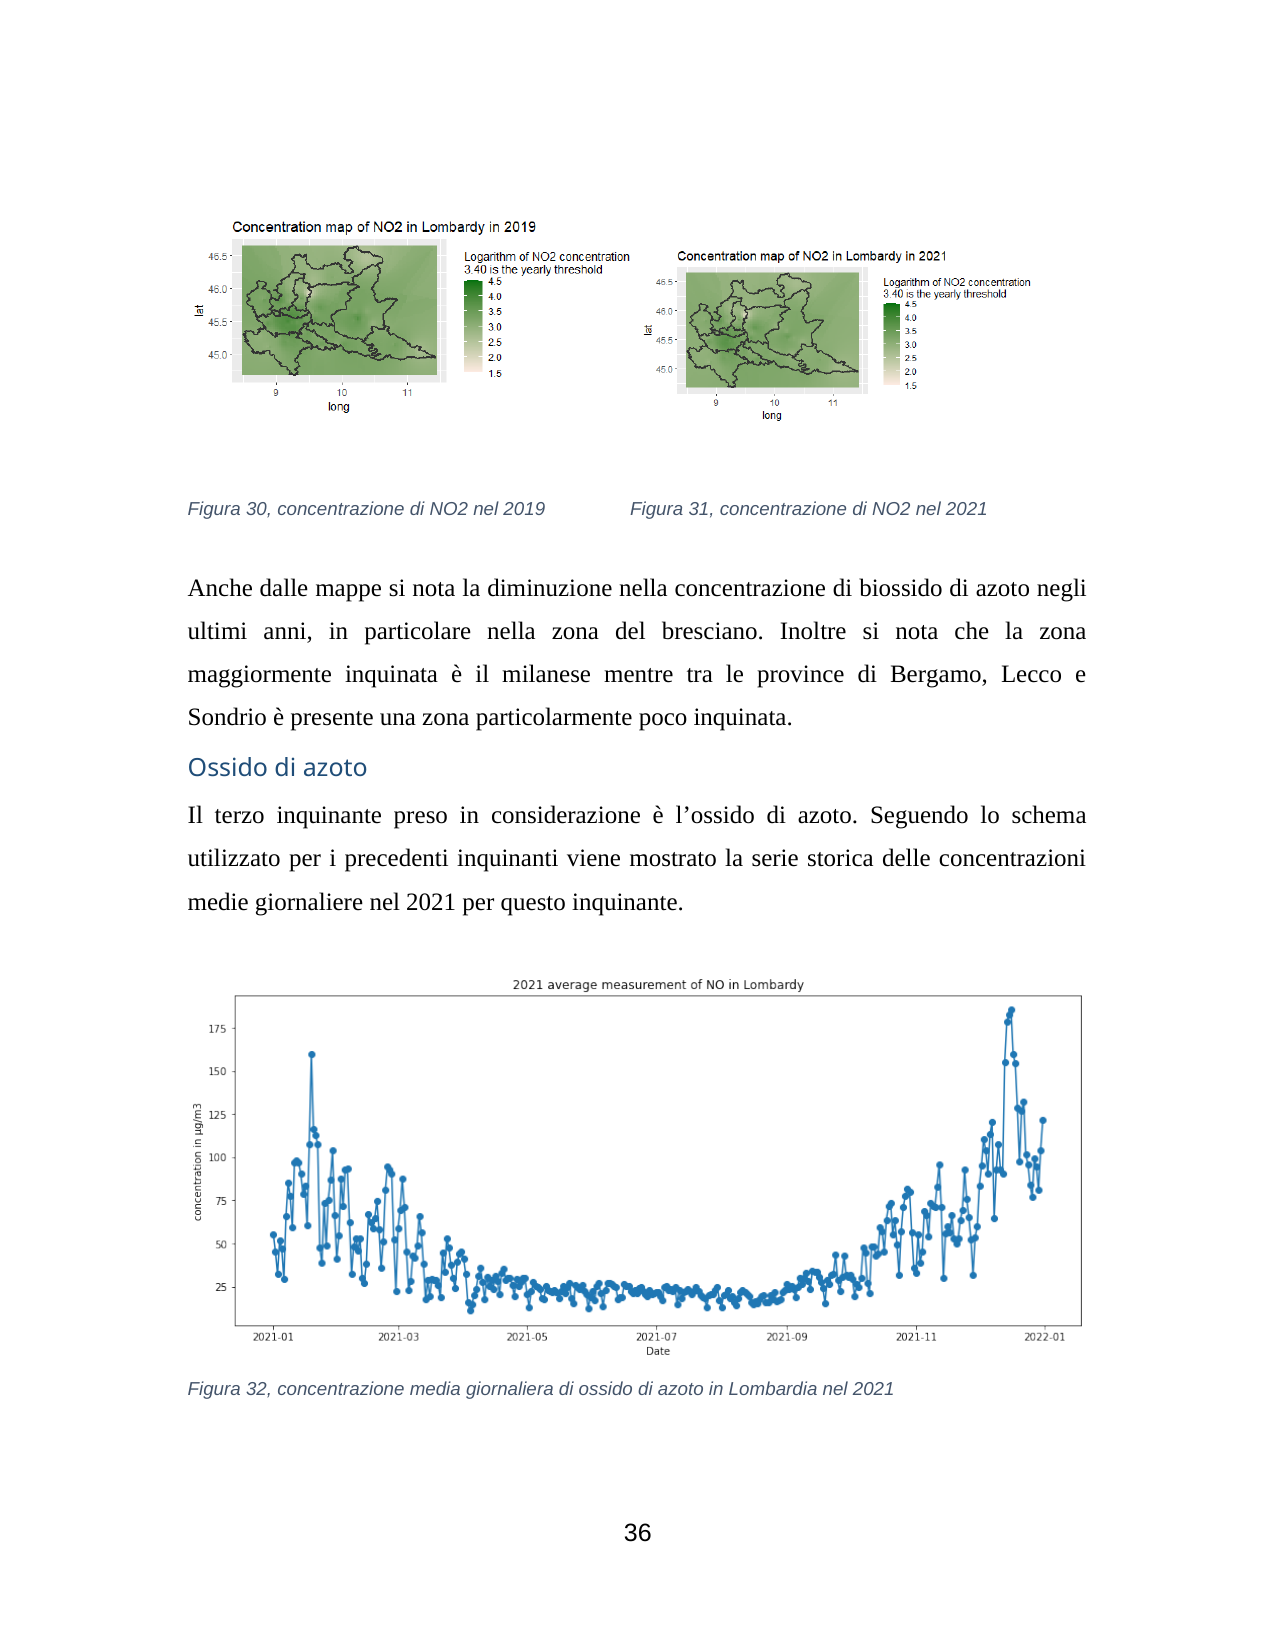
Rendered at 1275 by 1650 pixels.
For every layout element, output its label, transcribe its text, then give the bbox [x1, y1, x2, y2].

picture [187, 149, 1038, 483]
subtitle Ossido di azoto [187, 749, 1087, 783]
text Anche dalle mappe si nota la diminuzione nella concentrazione di biossido di azoto negli ultimi anni, in particolare nella zona del bresciano. Inoltre si nota che la zona maggiormente inquinata è il milanese mentre tra le province di Bergamo, Lecco e Sondrio è presente una zona particolarmente poco inquinata. [187, 573, 1087, 731]
text Figura 32, concentrazione media giornaliera di ossido di azoto in Lombardia nel 2021 [187, 1378, 1087, 1400]
text Il terzo inquinante preso in considerazione è l’ossido di azoto. Seguendo lo schema utilizzato per i precedenti inquinanti viene mostrato la serie storica delle concentrazioni medie giornaliere nel 2021 per questo inquinante. [187, 800, 1087, 915]
picture [187, 972, 1088, 1364]
text Figura 30, concentrazione di NO2 nel 2019 Figura 31, concentrazione di NO2 nel 2021 [187, 497, 1087, 519]
